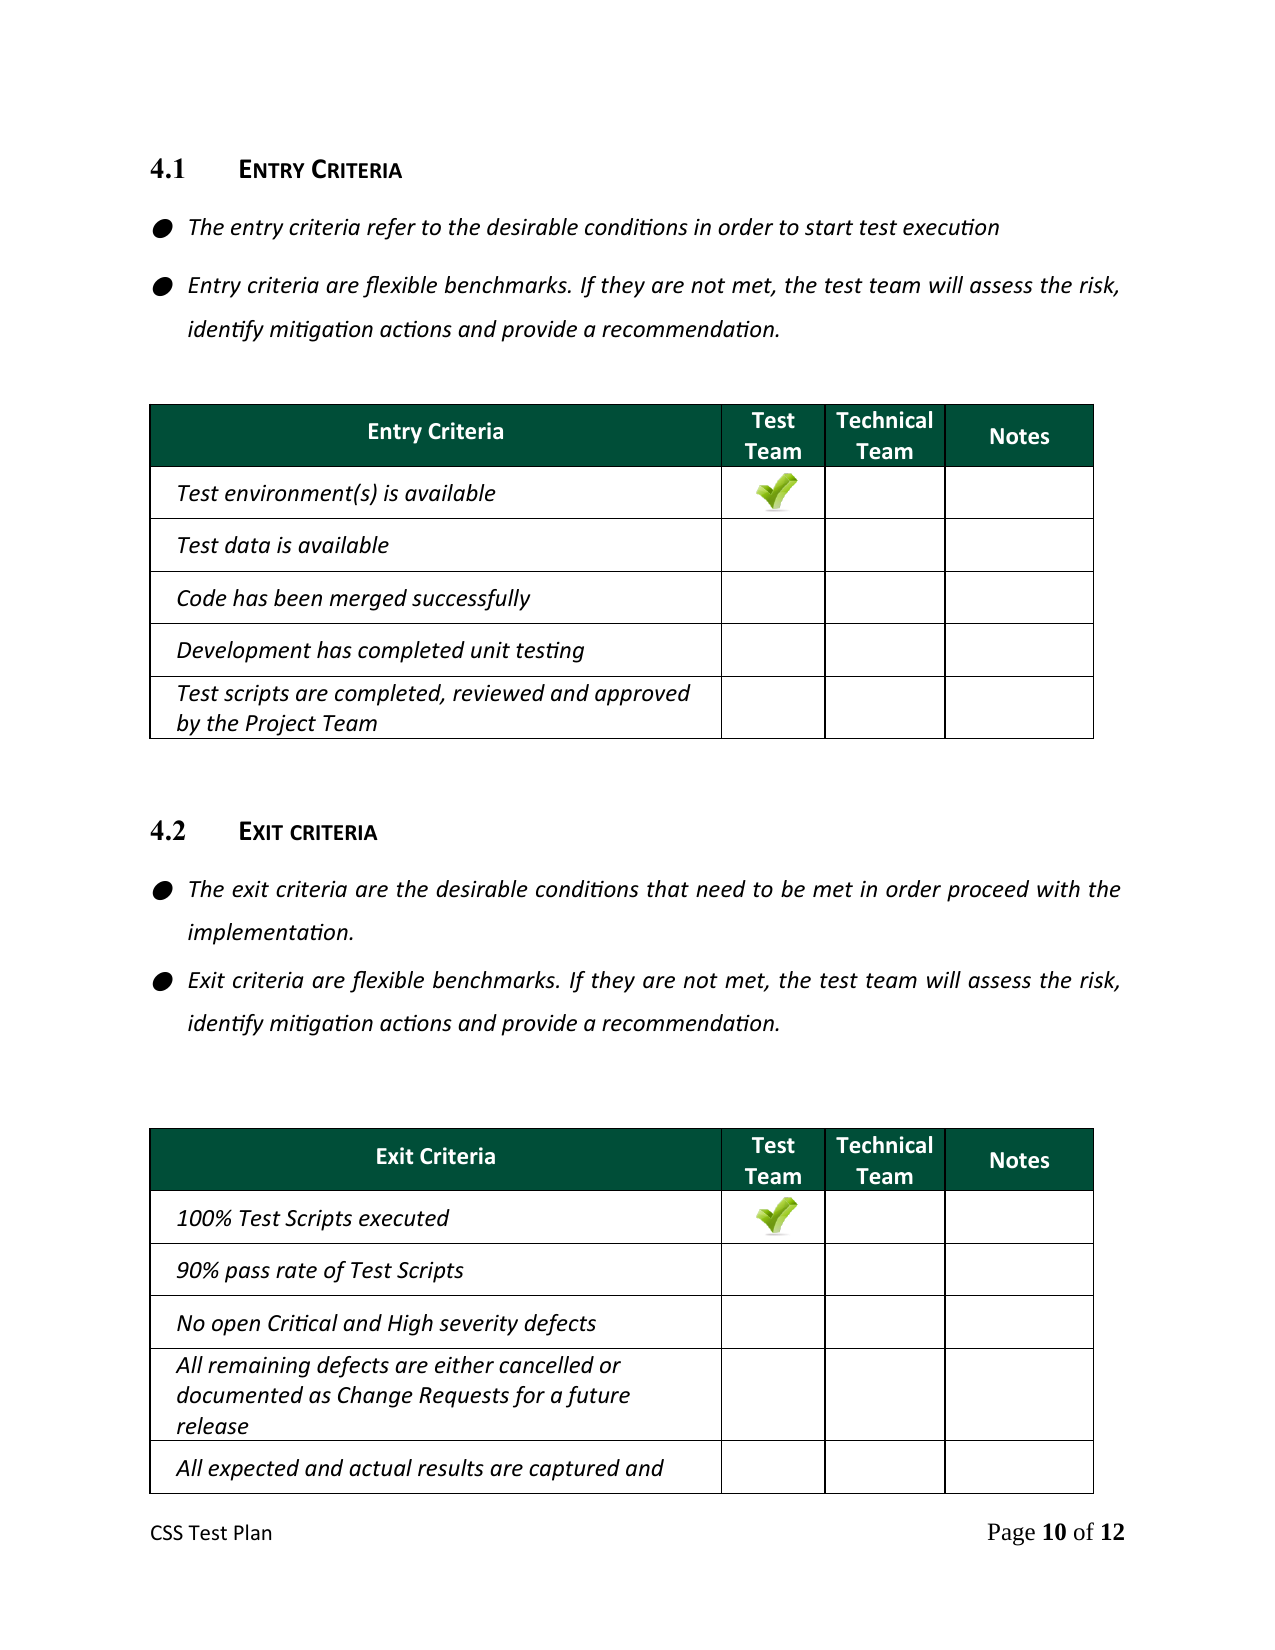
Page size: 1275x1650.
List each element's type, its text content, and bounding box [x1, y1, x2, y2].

table_cell No open Critical and High severity defects [151, 1296, 721, 1348]
table_cell [946, 1349, 1093, 1440]
table_cell [722, 572, 824, 623]
table_cell [722, 1191, 824, 1243]
table_header Entry Criteria [151, 405, 721, 466]
table_header Test Team [722, 1129, 824, 1190]
table_cell 90% pass rate of Test Scripts [151, 1244, 721, 1295]
list The entry criteria refer to the desirable conditions in order to start test execution [150, 198, 1125, 249]
table_cell [826, 1349, 944, 1440]
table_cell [151, 1441, 721, 1493]
table_cell [826, 1441, 944, 1493]
table_cell Test scripts are completed, reviewed and approved by the Project Team [151, 677, 721, 738]
table_cell [826, 519, 944, 571]
table_cell [722, 677, 824, 738]
table_header Notes [946, 1129, 1093, 1190]
table_header Notes [946, 405, 1093, 466]
subtitle Entry Criteria [150, 150, 1125, 186]
table_cell [946, 1441, 1093, 1493]
table_cell [722, 1296, 824, 1348]
list The exit criteria are the desirable conditions that need to be met in order proceed with the implementation. [150, 860, 1125, 947]
table_cell [946, 1244, 1093, 1295]
table_cell [722, 624, 824, 676]
table_cell [946, 572, 1093, 623]
table_cell [800, 467, 824, 518]
table_cell [946, 1296, 1093, 1348]
table_cell [722, 1349, 824, 1440]
table_cell Test environment(s) is available [151, 467, 721, 518]
table_cell 100% Test Scripts executed [151, 1191, 721, 1243]
table_cell Development has completed unit testing [151, 624, 721, 676]
table_cell [826, 1296, 944, 1348]
table_cell [722, 519, 824, 571]
table_cell Test data is available [151, 519, 721, 571]
table_cell [826, 624, 944, 676]
table_header Test Team [722, 405, 824, 466]
table_cell All remaining defects are either cancelled or documented as Change Requests for a future release [151, 1349, 721, 1440]
table_cell [826, 572, 944, 623]
table_cell [826, 1244, 944, 1295]
table_cell [946, 1191, 1093, 1243]
table_cell [722, 1244, 824, 1295]
table_cell [946, 677, 1093, 738]
table_cell [722, 467, 750, 518]
table_header Technical Team [826, 405, 944, 466]
table_header Exit Criteria [151, 1129, 721, 1190]
table_cell [826, 1191, 944, 1243]
picture [750, 467, 800, 518]
table_cell [826, 677, 944, 738]
table_cell [826, 467, 944, 518]
table_header Technical Team [826, 1129, 944, 1190]
picture [750, 1192, 800, 1242]
list Entry criteria are flexible benchmarks. If they are not met, the test team will assess the risk, identify mitigation actions and provide a recommendation. [150, 257, 1125, 343]
subtitle Exit criteria [150, 812, 1125, 848]
table_cell [946, 624, 1093, 676]
table_cell [946, 467, 1093, 518]
table_cell Code has been merged successfully [151, 572, 721, 623]
table_cell [946, 519, 1093, 571]
table_cell [722, 1441, 824, 1493]
list Exit criteria are flexible benchmarks. If they are not met, the test team will assess the risk, identify mitigation actions and provide a recommendation. [150, 951, 1125, 1037]
